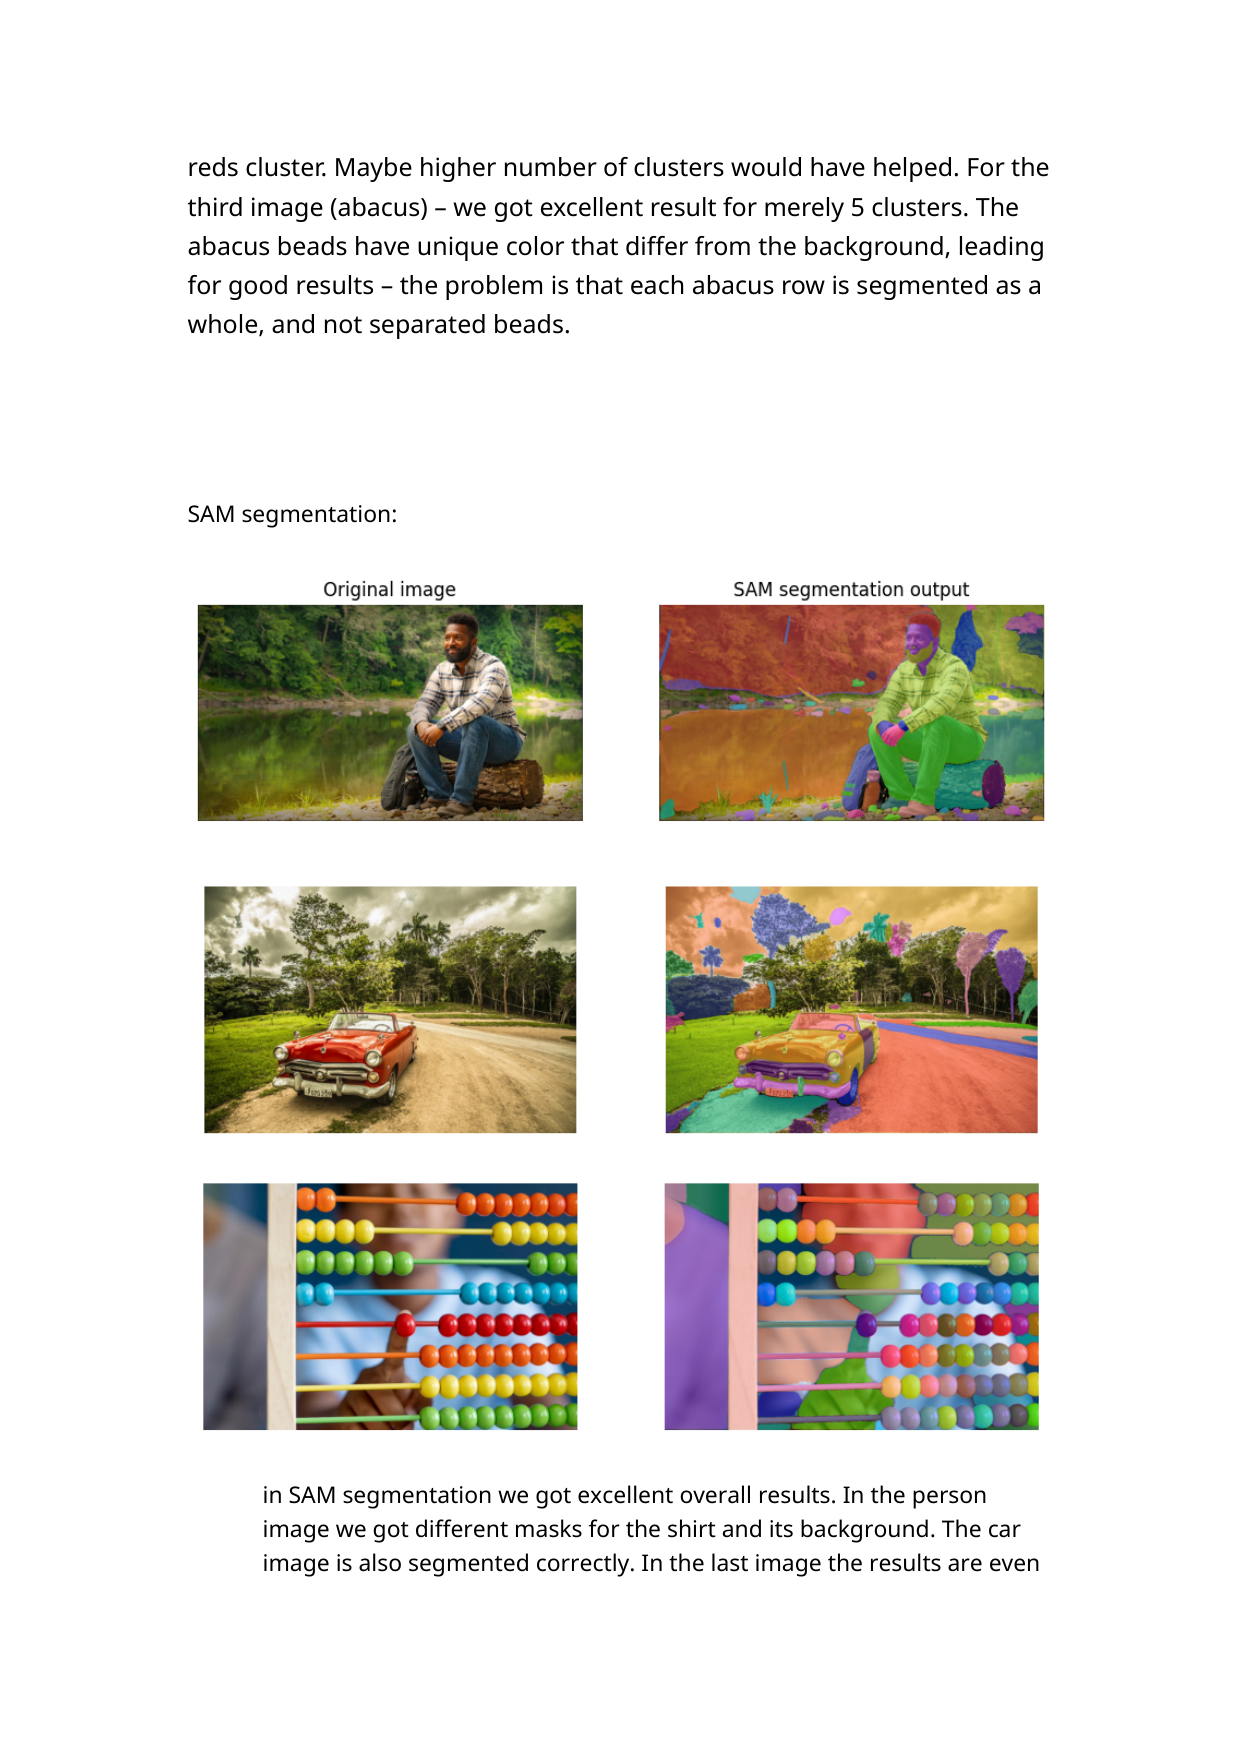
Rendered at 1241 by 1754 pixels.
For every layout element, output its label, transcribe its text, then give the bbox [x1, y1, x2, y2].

list SAM segmentation: [187, 497, 1053, 529]
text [187, 150, 1053, 341]
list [262, 1479, 1053, 1578]
picture [187, 570, 1053, 1441]
